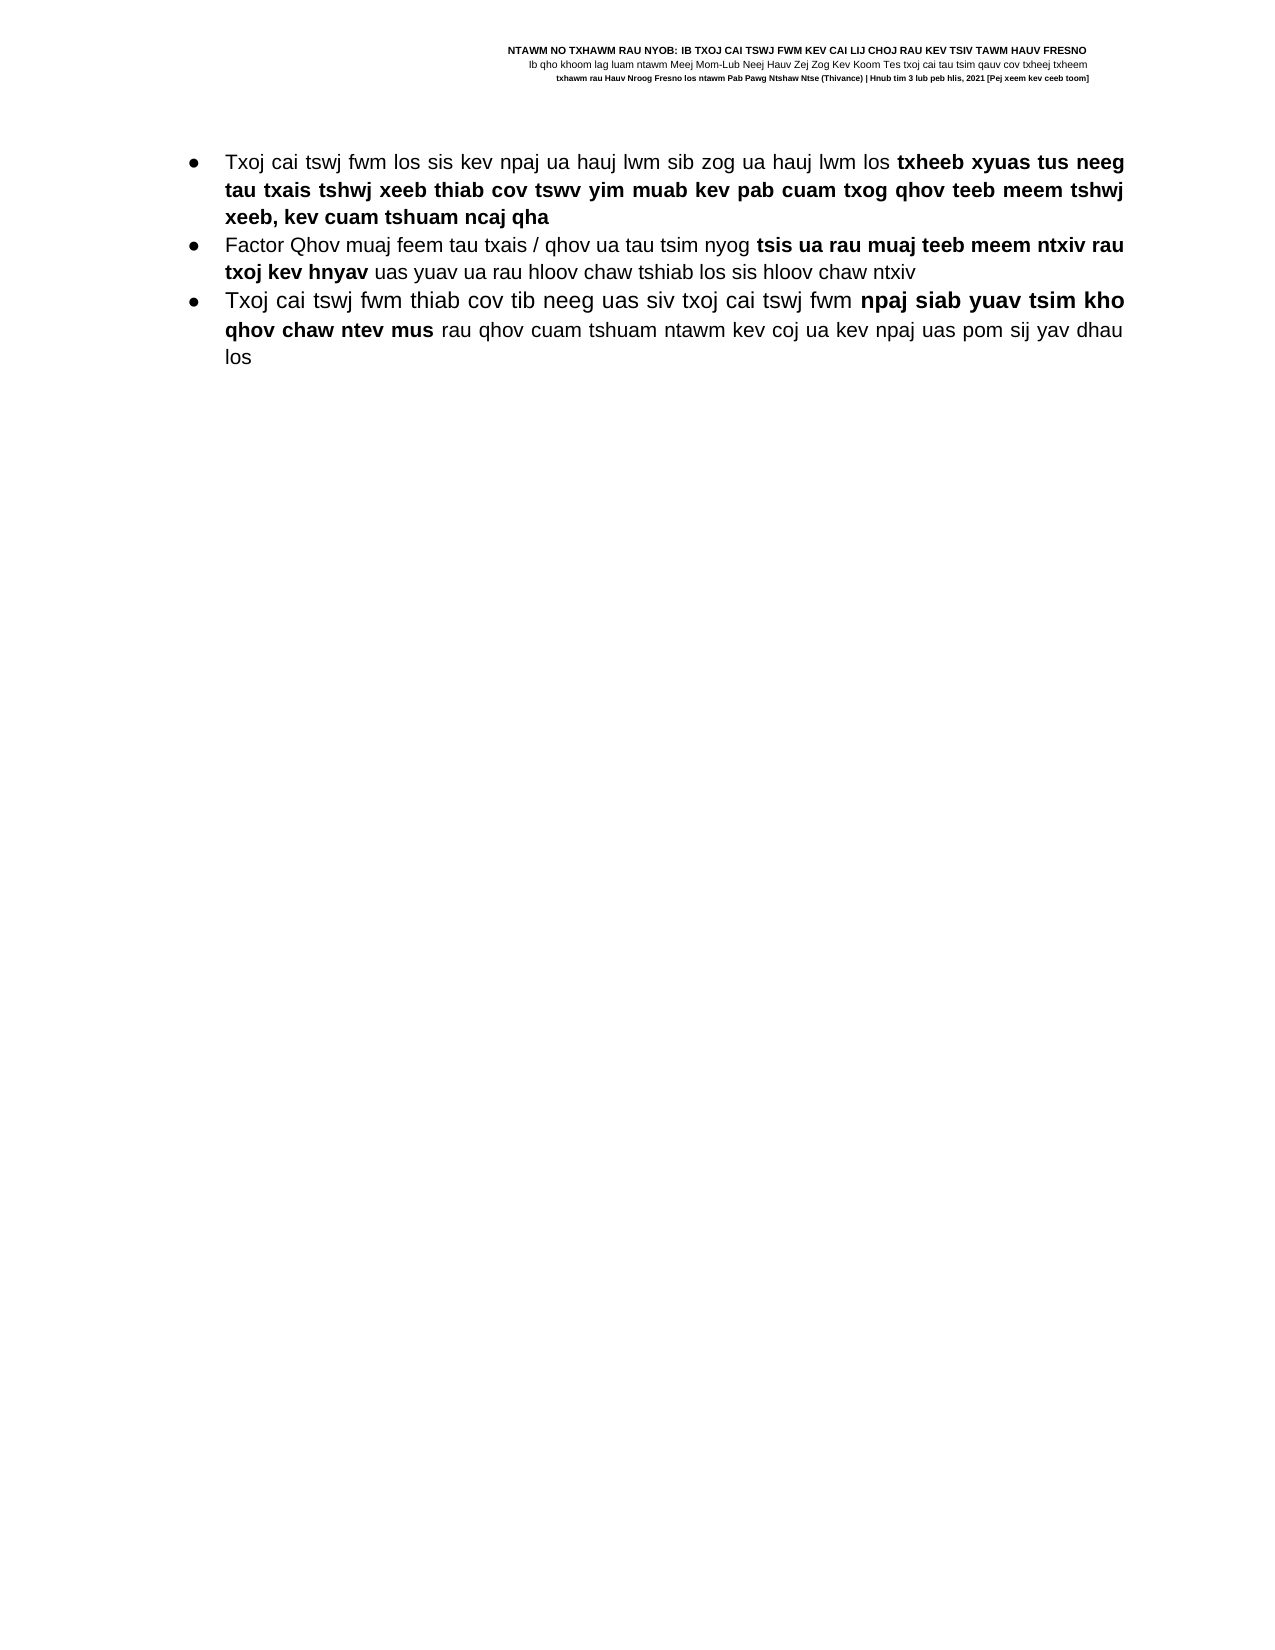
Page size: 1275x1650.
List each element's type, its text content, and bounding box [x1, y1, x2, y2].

list Txoj cai tswj fwm thiab cov tib neeg uas siv txoj cai tswj fwm npaj siab yuav tsim kho qhov chaw ntev mus rau qhov cuam tshuam ntawm kev coj ua kev npaj uas pom sij yav dhau los [187, 287, 1125, 369]
list Txoj cai tswj fwm los sis kev npaj ua hauj lwm sib zog ua hauj lwm los txheeb xyuas tus neeg tau txais tshwj xeeb thiab cov tswv yim muab kev pab cuam txog qhov teeb meem tshwj xeeb, kev cuam tshuam ncaj qha [187, 150, 1125, 229]
list Factor Qhov muaj feem tau txais / qhov ua tau tsim nyog tsis ua rau muaj teeb meem ntxiv rau txoj kev hnyav uas yuav ua rau hloov chaw tshiab los sis hloov chaw ntxiv [187, 232, 1125, 284]
